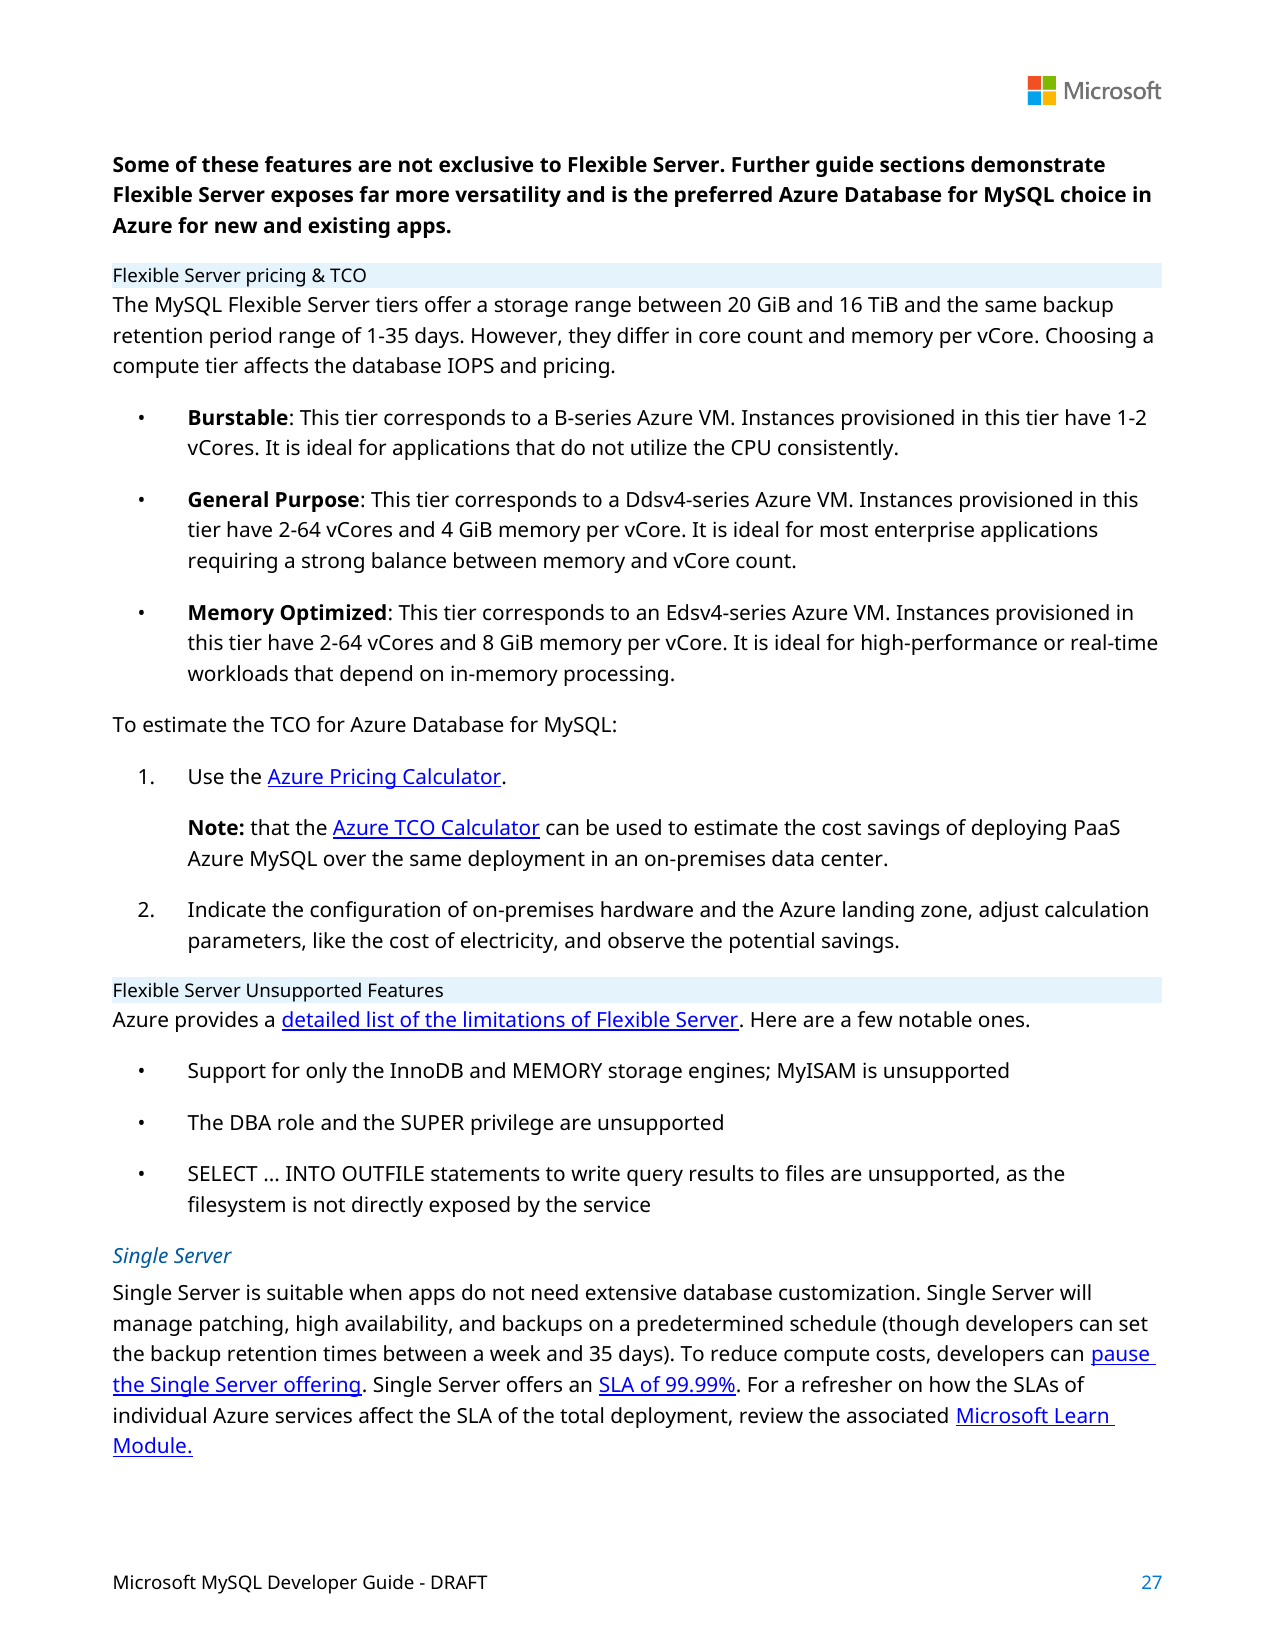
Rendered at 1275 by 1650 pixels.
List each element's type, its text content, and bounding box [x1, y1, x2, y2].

subtitle Flexible Server Unsupported Features [112, 977, 1162, 1003]
list Note: that the Azure TCO Calculator can be used to estimate the cost savings of deploying PaaS Azure MySQL over the same deployment in an on-premises data center. [137, 813, 1162, 872]
list Use the Azure Pricing Calculator. [137, 762, 1162, 790]
text Single Server is suitable when apps do not need extensive database customization. Single Server will manage patching, high availability, and backups on a predetermined schedule (though developers can set the backup retention times between a week and 35 days). To reduce compute costs, developers can pause the Single Server offering. Single Server offers an SLA of 99.99%. For a refresher on how the SLAs of individual Azure services affect the SLA of the total deployment, review the associated Microsoft Learn Module. [112, 1278, 1162, 1460]
subtitle Single Server [112, 1241, 1162, 1270]
text The MySQL Flexible Server tiers offer a storage range between 20 GiB and 16 TiB and the same backup retention period range of 1-35 days. However, they differ in core count and memory per vCore. Choosing a compute tier affects the database IOPS and pricing. [112, 290, 1162, 380]
text To estimate the TCO for Azure Database for MySQL: [112, 710, 1162, 739]
list SELECT ... INTO OUTFILE statements to write query results to files are unsupported, as the filesystem is not directly exposed by the service [137, 1159, 1162, 1218]
picture [1026, 75, 1163, 107]
text Some of these features are not exclusive to Flexible Server. Further guide sections demonstrate Flexible Server exposes far more versatility and is the preferred Azure Database for MySQL choice in Azure for new and existing apps. [112, 150, 1162, 240]
list Indicate the configuration of on-premises hardware and the Azure landing zone, adjust calculation parameters, like the cost of electricity, and observe the potential savings. [137, 895, 1162, 954]
list General Purpose: This tier corresponds to a Ddsv4-series Azure VM. Instances provisioned in this tier have 2-64 vCores and 4 GiB memory per vCore. It is ideal for most enterprise applications requiring a strong balance between memory and vCore count. [137, 485, 1162, 575]
list The DBA role and the SUPER privilege are unsupported [137, 1108, 1162, 1136]
list Support for only the InnoDB and MEMORY storage engines; MyISAM is unsupported [137, 1056, 1162, 1085]
list Burstable: This tier corresponds to a B-series Azure VM. Instances provisioned in this tier have 1-2 vCores. It is ideal for applications that do not utilize the CPU consistently. [137, 403, 1162, 462]
list Memory Optimized: This tier corresponds to an Edsv4-series Azure VM. Instances provisioned in this tier have 2-64 vCores and 8 GiB memory per vCore. It is ideal for high-performance or real-time workloads that depend on in-memory processing. [137, 598, 1162, 687]
subtitle Flexible Server pricing & TCO [112, 263, 1162, 288]
text Azure provides a detailed list of the limitations of Flexible Server. Here are a few notable ones. [112, 1005, 1162, 1033]
